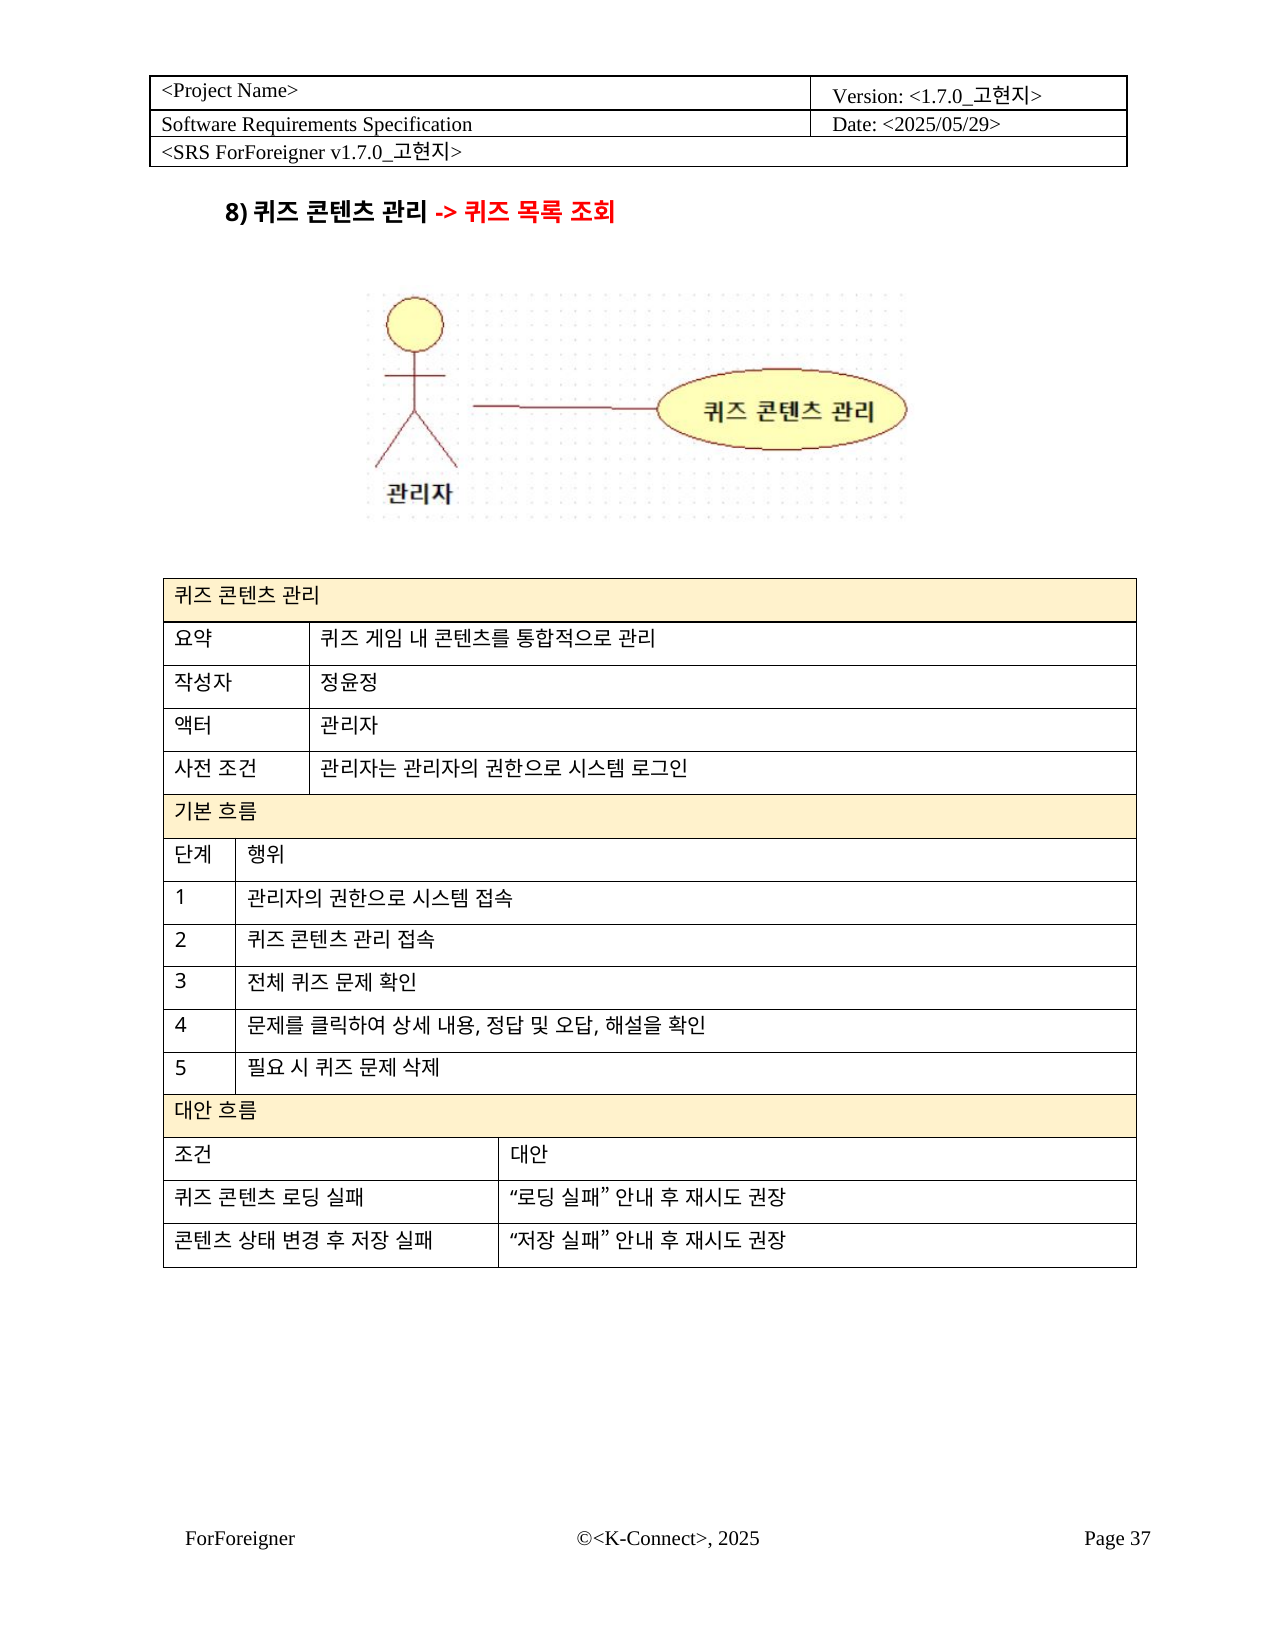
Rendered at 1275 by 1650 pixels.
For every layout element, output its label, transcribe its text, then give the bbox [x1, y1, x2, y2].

table_cell 퀴즈 게임 내 콘텐츠를 통합적으로 관리 [310, 623, 1136, 665]
table_cell 기본 흐름 [164, 795, 1136, 838]
table_cell 작성자 [164, 666, 309, 708]
table_cell 단계 [164, 839, 235, 881]
table_cell 액터 [164, 709, 309, 751]
table_cell “로딩 실패” 안내 후 재시도 권장 [499, 1181, 1136, 1223]
table_cell 사전 조건 [164, 752, 309, 794]
table_cell “저장 실패” 안내 후 재시도 권장 [499, 1224, 1136, 1267]
picture [366, 285, 915, 522]
table_cell 대안 [499, 1138, 1136, 1180]
text 8) 퀴즈 콘텐츠 관리 -> 퀴즈 목록 조회 [150, 192, 1125, 228]
table_cell 5 [164, 1053, 235, 1093]
table_cell 콘텐츠 상태 변경 후 저장 실패 [164, 1224, 498, 1267]
table_cell 대안 흐름 [164, 1095, 1136, 1137]
table_header 퀴즈 콘텐츠 관리 [164, 579, 1136, 621]
table_cell 2 [164, 925, 235, 966]
table_cell 1 [164, 882, 235, 924]
table_cell 조건 [164, 1138, 498, 1180]
table_cell 문제를 클릭하여 상세 내용, 정답 및 오답, 해설을 확인 [236, 1010, 1136, 1052]
table_cell 행위 [236, 839, 1136, 881]
table_cell 필요 시 퀴즈 문제 삭제 [236, 1053, 1136, 1093]
table_cell 4 [164, 1010, 235, 1052]
table_cell 관리자는 관리자의 권한으로 시스템 로그인 [310, 752, 1136, 794]
table_cell 관리자 [310, 709, 1136, 751]
table_cell 정윤정 [310, 666, 1136, 708]
table_cell 전체 퀴즈 문제 확인 [236, 967, 1136, 1009]
table_cell 퀴즈 콘텐츠 관리 접속 [236, 925, 1136, 966]
table_cell 3 [164, 967, 235, 1009]
table_cell 요약 [164, 623, 309, 665]
table_cell 퀴즈 콘텐츠 로딩 실패 [164, 1181, 498, 1223]
table_cell 관리자의 권한으로 시스템 접속 [236, 882, 1136, 924]
